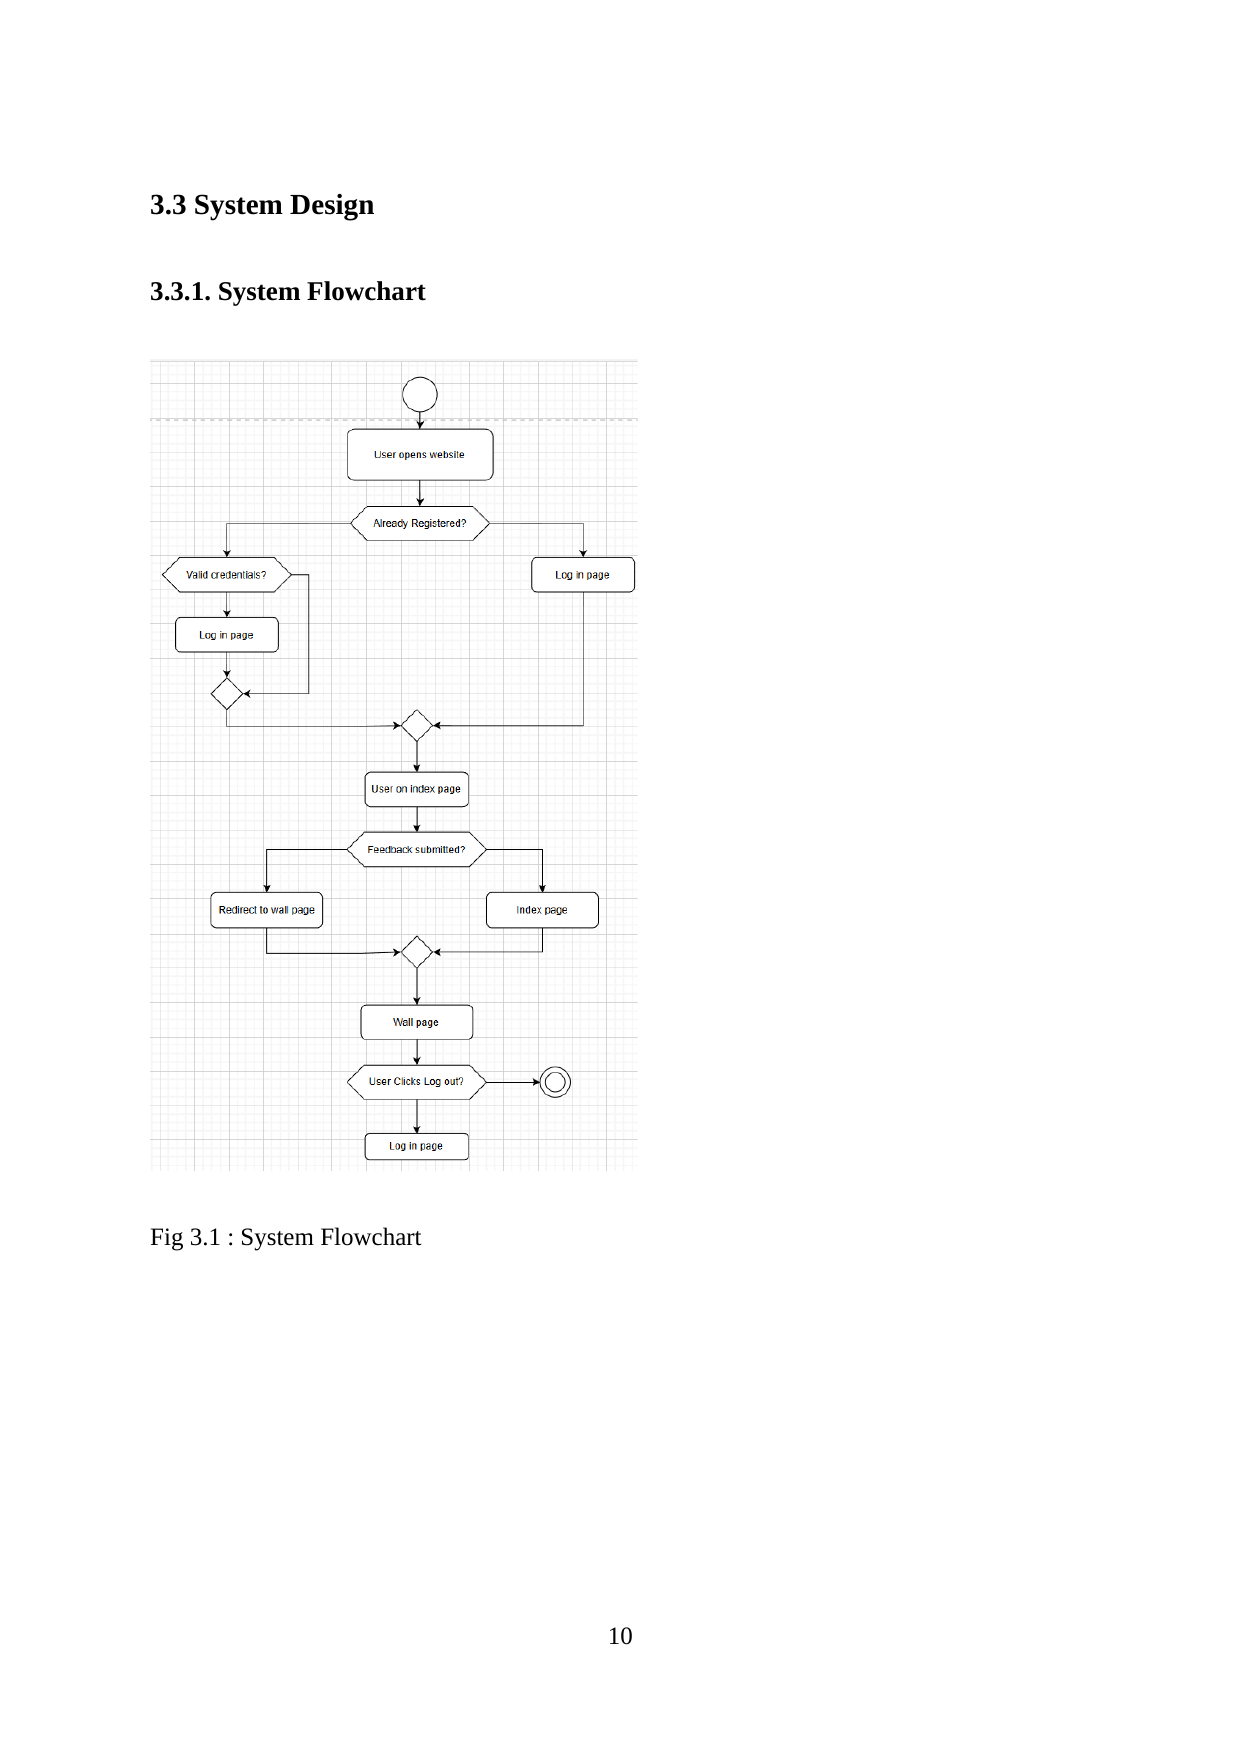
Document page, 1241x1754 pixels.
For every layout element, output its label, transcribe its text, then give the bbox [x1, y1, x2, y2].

subtitle 3.3 System Design [150, 187, 1090, 221]
picture [150, 359, 638, 1171]
subtitle 3.3.1. System Flowchart [150, 275, 1090, 306]
text Fig 3.1 : System Flowchart [150, 1222, 1090, 1251]
